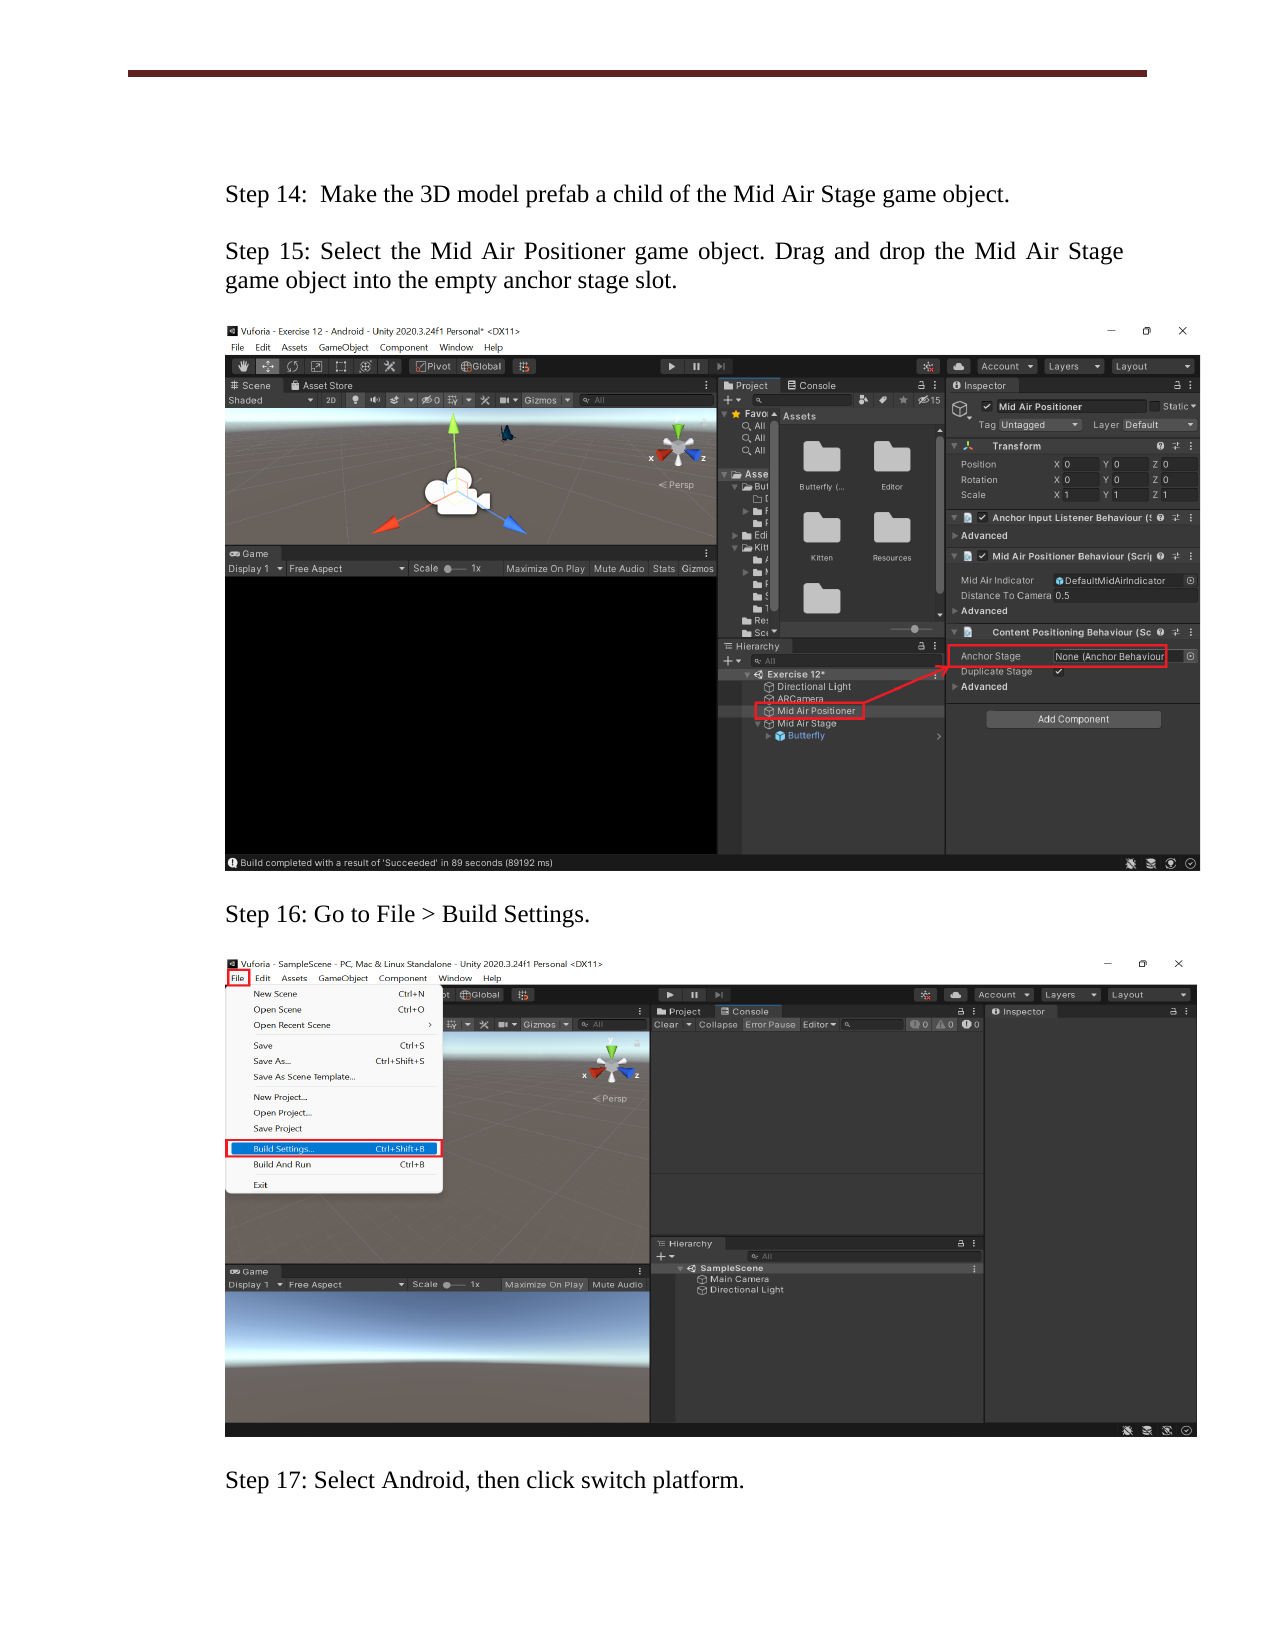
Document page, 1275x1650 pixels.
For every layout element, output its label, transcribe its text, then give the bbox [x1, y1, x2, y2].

text Step 17: Select Android, then click switch platform. [225, 1465, 1125, 1494]
text Step 14: Make the 3D model prefab a child of the Mid Air Stage game object. [225, 179, 1125, 207]
text Step 16: Go to File > Build Settings. [225, 899, 1125, 928]
picture [225, 956, 1197, 1437]
picture [225, 322, 1200, 871]
text Step 15: Select the Mid Air Positioner game object. Drag and drop the Mid Air Stage game object into the empty anchor stage slot. [225, 236, 1125, 294]
